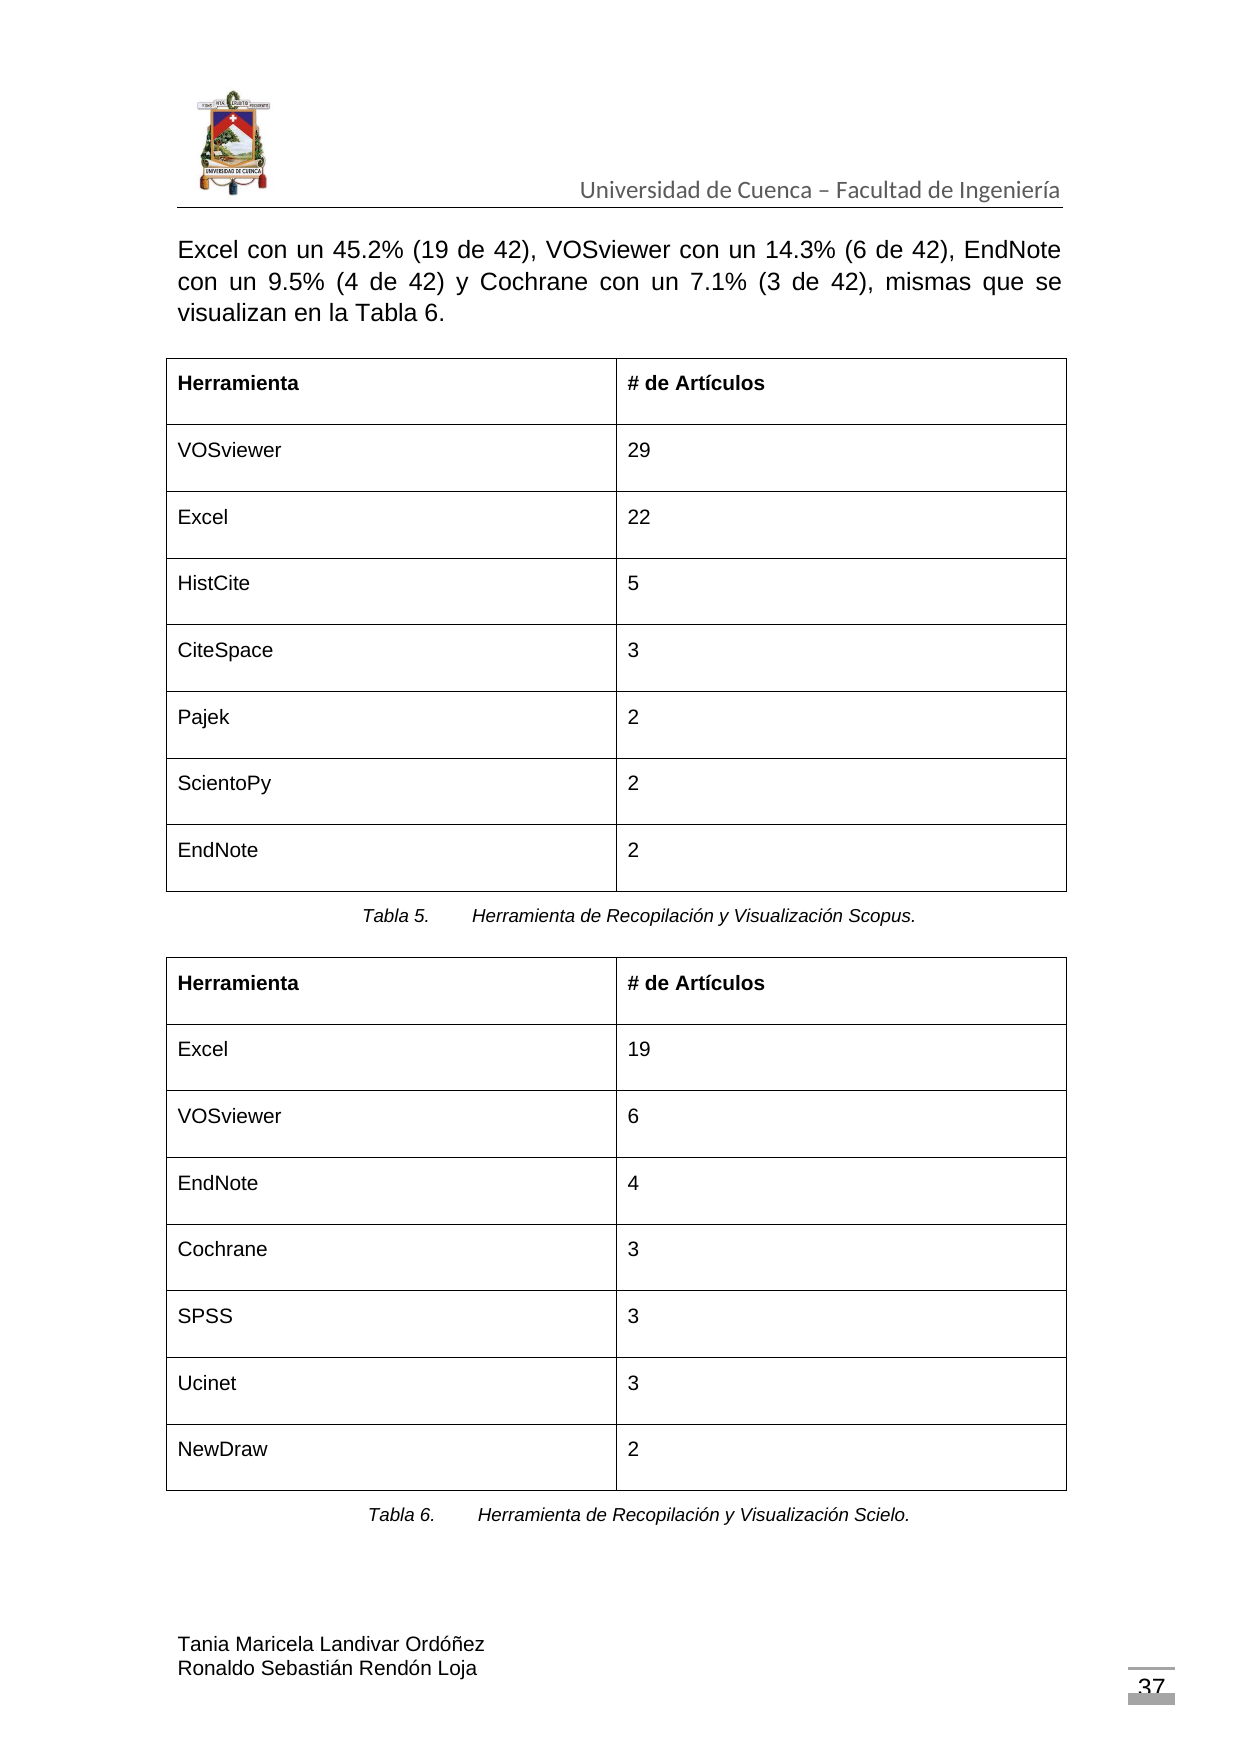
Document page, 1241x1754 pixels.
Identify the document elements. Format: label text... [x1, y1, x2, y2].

table_header Herramienta [167, 359, 616, 424]
table_cell HistCite [167, 559, 616, 624]
table_cell Pajek [167, 692, 616, 758]
text Herramienta de Recopilación y Visualización Scopus. [215, 904, 1063, 926]
picture [177, 86, 290, 199]
table_cell ScientoPy [167, 759, 616, 824]
table_cell 2 [617, 1425, 1066, 1490]
table_cell EndNote [167, 825, 616, 891]
table_header Herramienta [167, 958, 616, 1024]
table_cell 19 [617, 1025, 1066, 1090]
table_cell NewDraw [167, 1425, 616, 1490]
table_cell Cochrane [167, 1225, 616, 1290]
table_cell EndNote [167, 1158, 616, 1224]
table_cell 2 [617, 759, 1066, 824]
table_cell 6 [617, 1091, 1066, 1157]
table_cell 3 [617, 625, 1066, 691]
table_cell SPSS [167, 1291, 616, 1357]
table_cell Excel [167, 1025, 616, 1090]
table_header # de Artículos [617, 359, 1066, 424]
table_cell VOSviewer [167, 425, 616, 491]
text Herramienta de Recopilación y Visualización Scielo. [215, 1504, 1063, 1525]
table_cell 4 [617, 1158, 1066, 1224]
table_header # de Artículos [617, 958, 1066, 1024]
table_cell 3 [617, 1225, 1066, 1290]
table_cell 2 [617, 692, 1066, 758]
table_cell Ucinet [167, 1358, 616, 1424]
table_cell 3 [617, 1358, 1066, 1424]
table_cell 2 [617, 825, 1066, 891]
table_cell VOSviewer [167, 1091, 616, 1157]
table_cell 3 [617, 1291, 1066, 1357]
table_cell 5 [617, 559, 1066, 624]
table_cell 29 [617, 425, 1066, 491]
table_cell CiteSpace [167, 625, 616, 691]
table_cell Excel [167, 492, 616, 558]
table_cell 22 [617, 492, 1066, 558]
